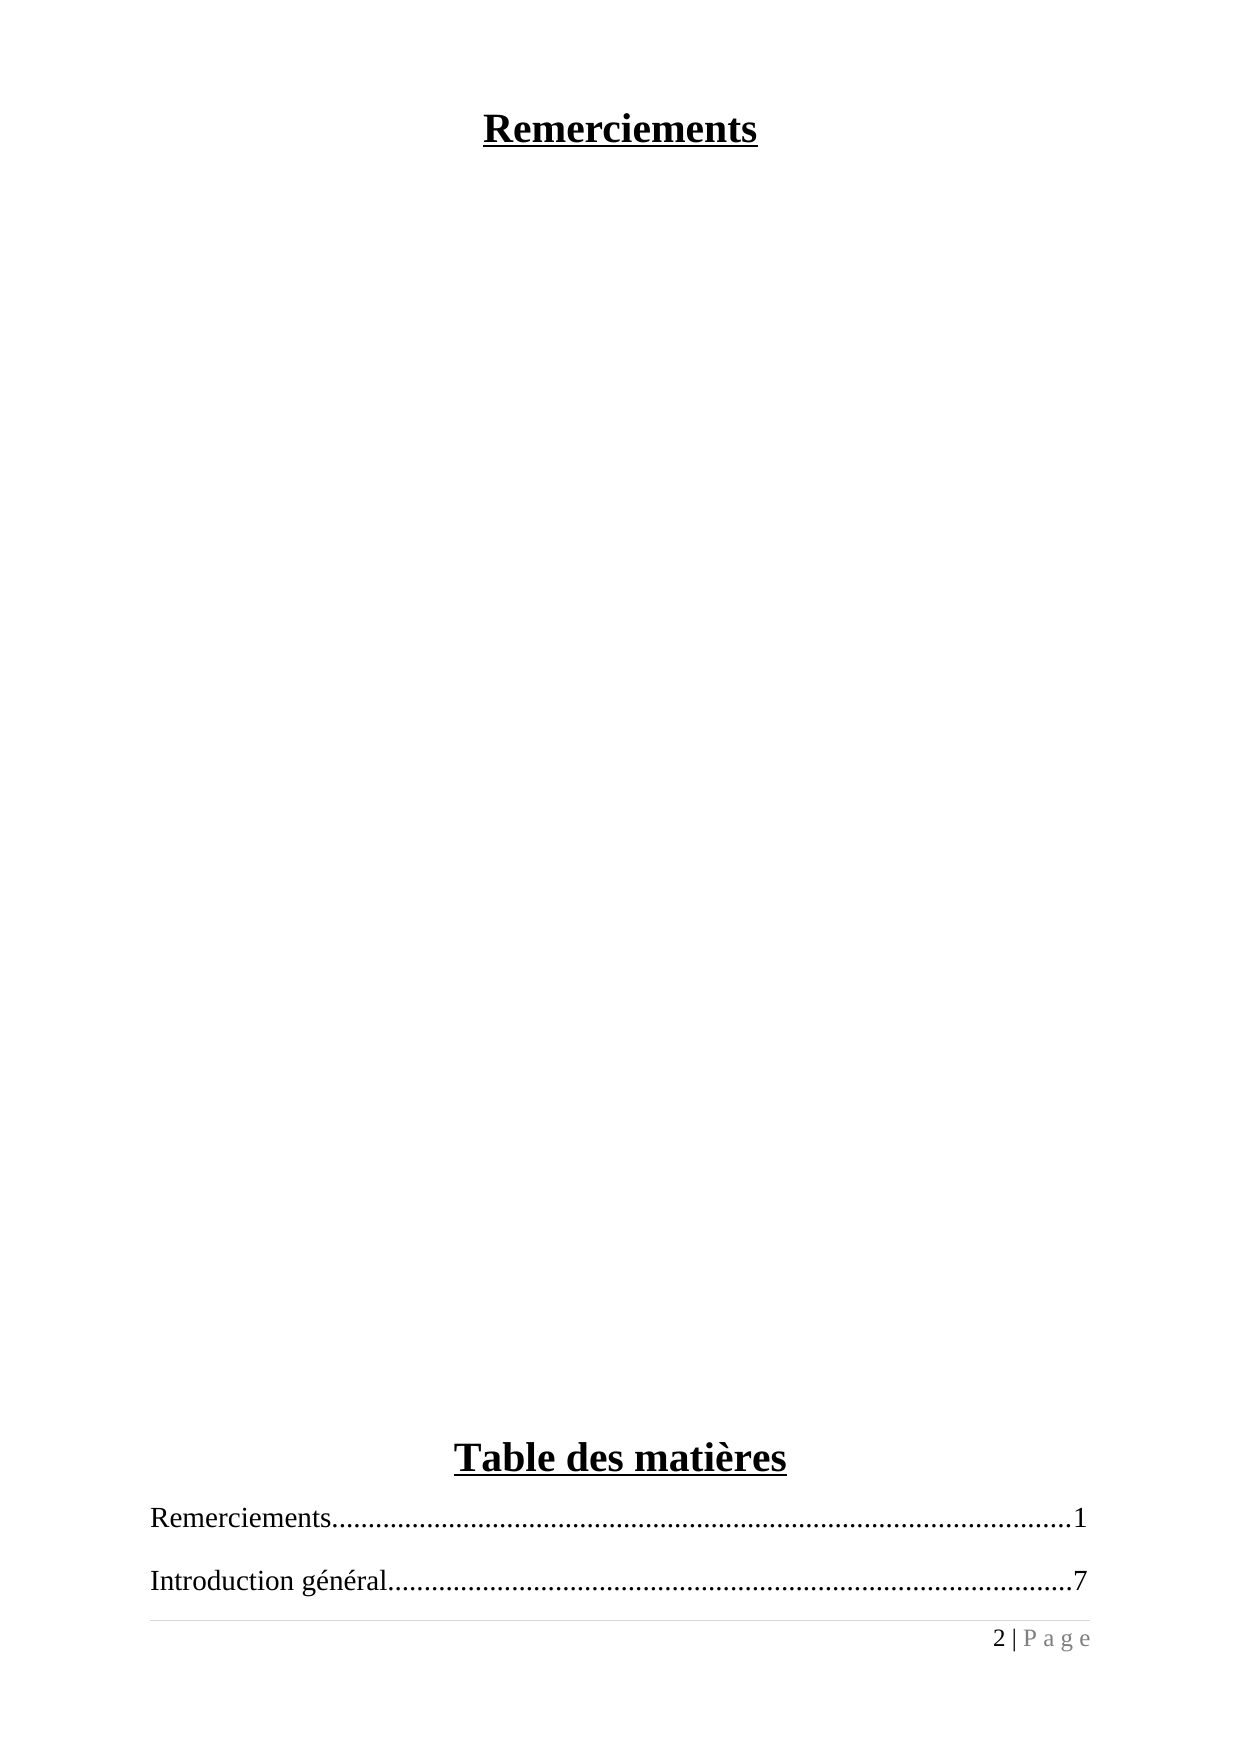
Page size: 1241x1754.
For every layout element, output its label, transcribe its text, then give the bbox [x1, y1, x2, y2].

text Remerciements [150, 103, 1090, 151]
